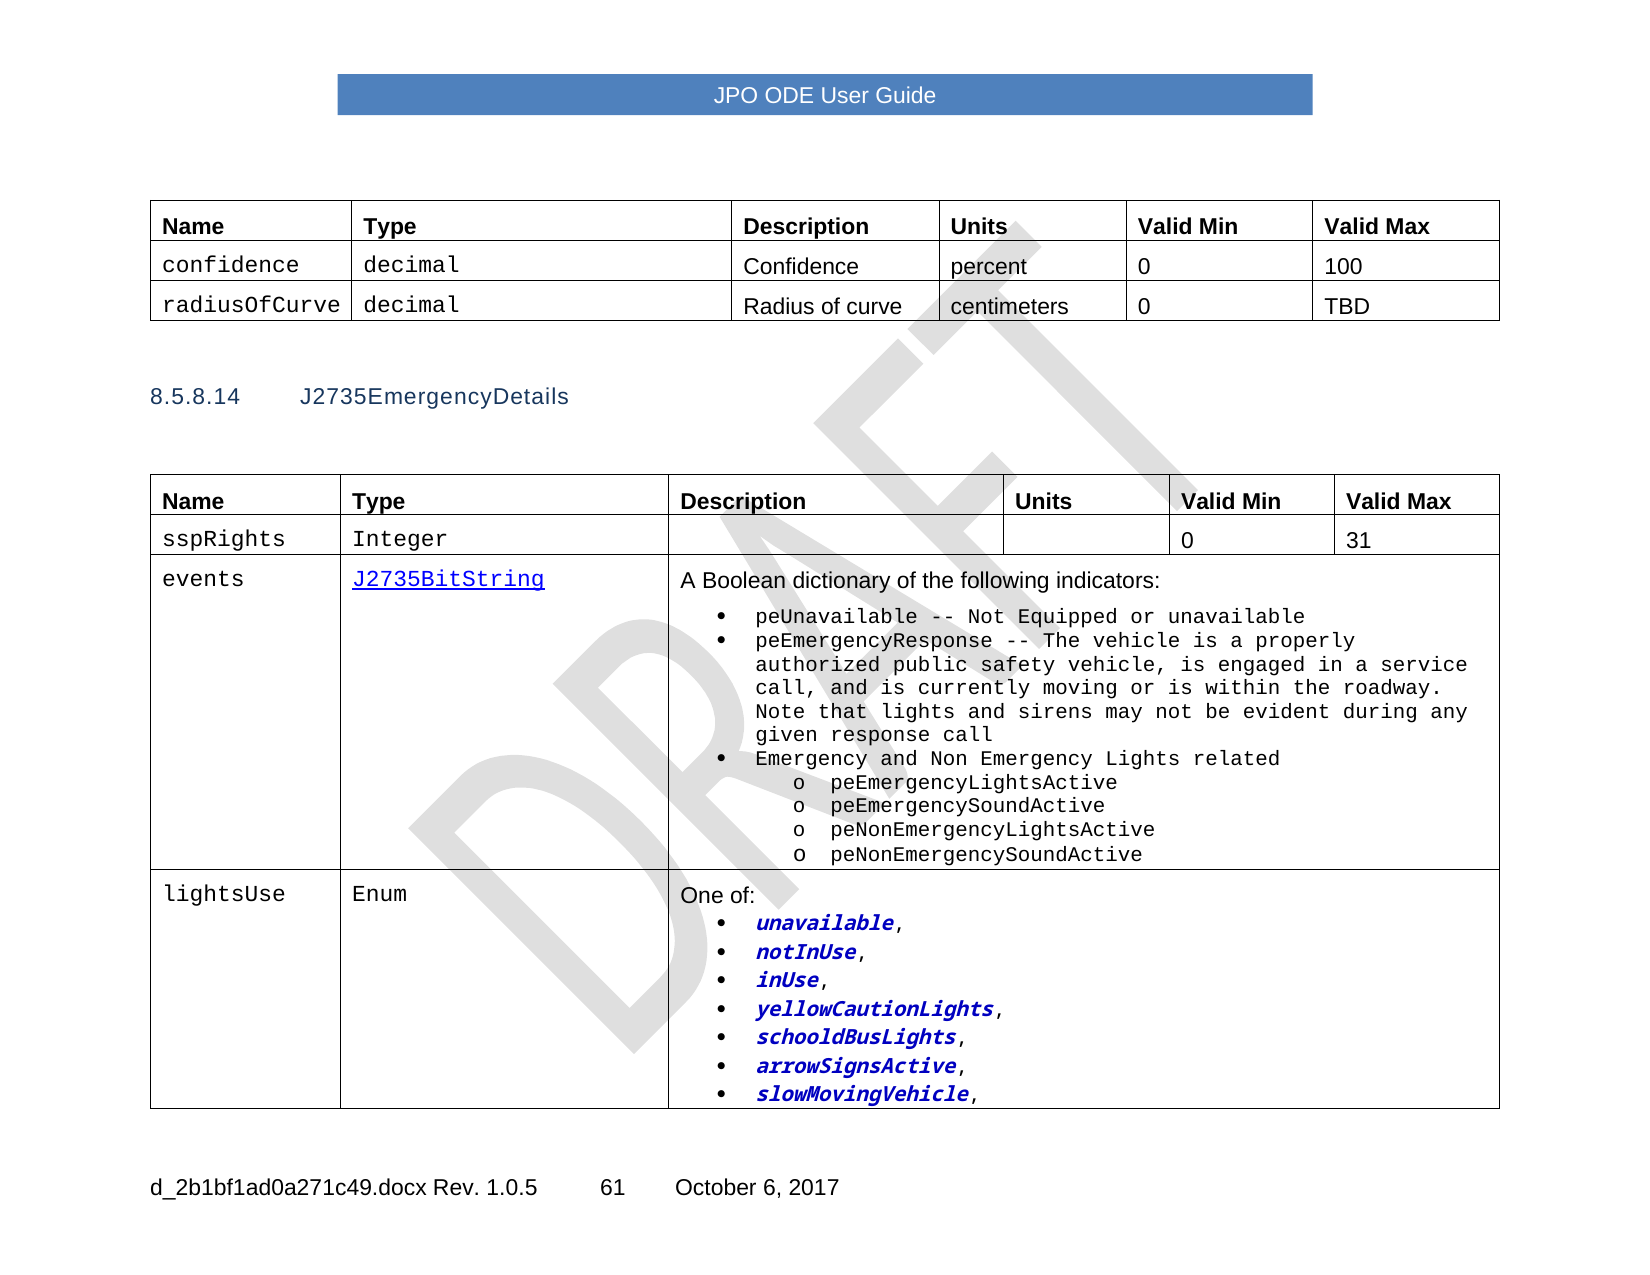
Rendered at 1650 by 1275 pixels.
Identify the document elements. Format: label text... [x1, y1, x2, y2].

table_cell 0 [1127, 241, 1312, 279]
table_cell Confidence [732, 241, 939, 279]
table_header Units [1004, 475, 1169, 514]
subtitle J2735EmergencyDetails [150, 383, 1500, 409]
table_cell confidence [151, 241, 351, 279]
table_cell Integer [341, 515, 668, 554]
table_header Description [732, 201, 939, 240]
table_header Valid Min [1127, 201, 1312, 240]
table_cell 31 [1335, 515, 1499, 554]
table_header Valid Max [1313, 201, 1499, 240]
table_header Valid Min [1170, 475, 1334, 514]
table_cell percent [940, 241, 1126, 279]
table_cell Enum [341, 870, 668, 1108]
table_cell lightsUse [151, 870, 340, 1108]
table_header Valid Max [1335, 475, 1499, 514]
table_cell A Boolean dictionary of the following indicators: peUnavailable -- Not Equipped or unavailable peEmergencyResponse -- The vehicle is a properly authorized public safety vehicle, is engaged in a service call, and is currently moving or is within the roadway. Note that lights and sirens may not be evident during any given response call Emergency and Non Emergency Lights related peEmergencyLightsActive peEmergencySoundActive peNonEmergencyLightsActive peNonEmergencySoundActive [669, 555, 1499, 869]
table_header Name [151, 475, 340, 514]
table_header Description [669, 475, 1003, 514]
table_cell 100 [1313, 241, 1499, 279]
table_cell decimal [352, 281, 731, 319]
table_cell TBD [1313, 281, 1499, 319]
table_header Type [341, 475, 668, 514]
table_cell Radius of curve [732, 281, 939, 319]
table_cell [669, 515, 1003, 554]
table_cell 0 [1170, 515, 1334, 554]
table_cell decimal [352, 241, 731, 279]
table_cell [669, 870, 1499, 1108]
table_header Name [151, 201, 351, 240]
table_cell 0 [1127, 281, 1312, 319]
table_cell [1004, 515, 1169, 554]
table_header Type [352, 201, 731, 240]
table_cell J2735BitString [341, 555, 668, 869]
table_cell radiusOfCurve [151, 281, 351, 319]
table_cell events [151, 555, 340, 869]
table_cell sspRights [151, 515, 340, 554]
table_cell centimeters [940, 281, 1126, 319]
table_header Units [940, 201, 1126, 240]
